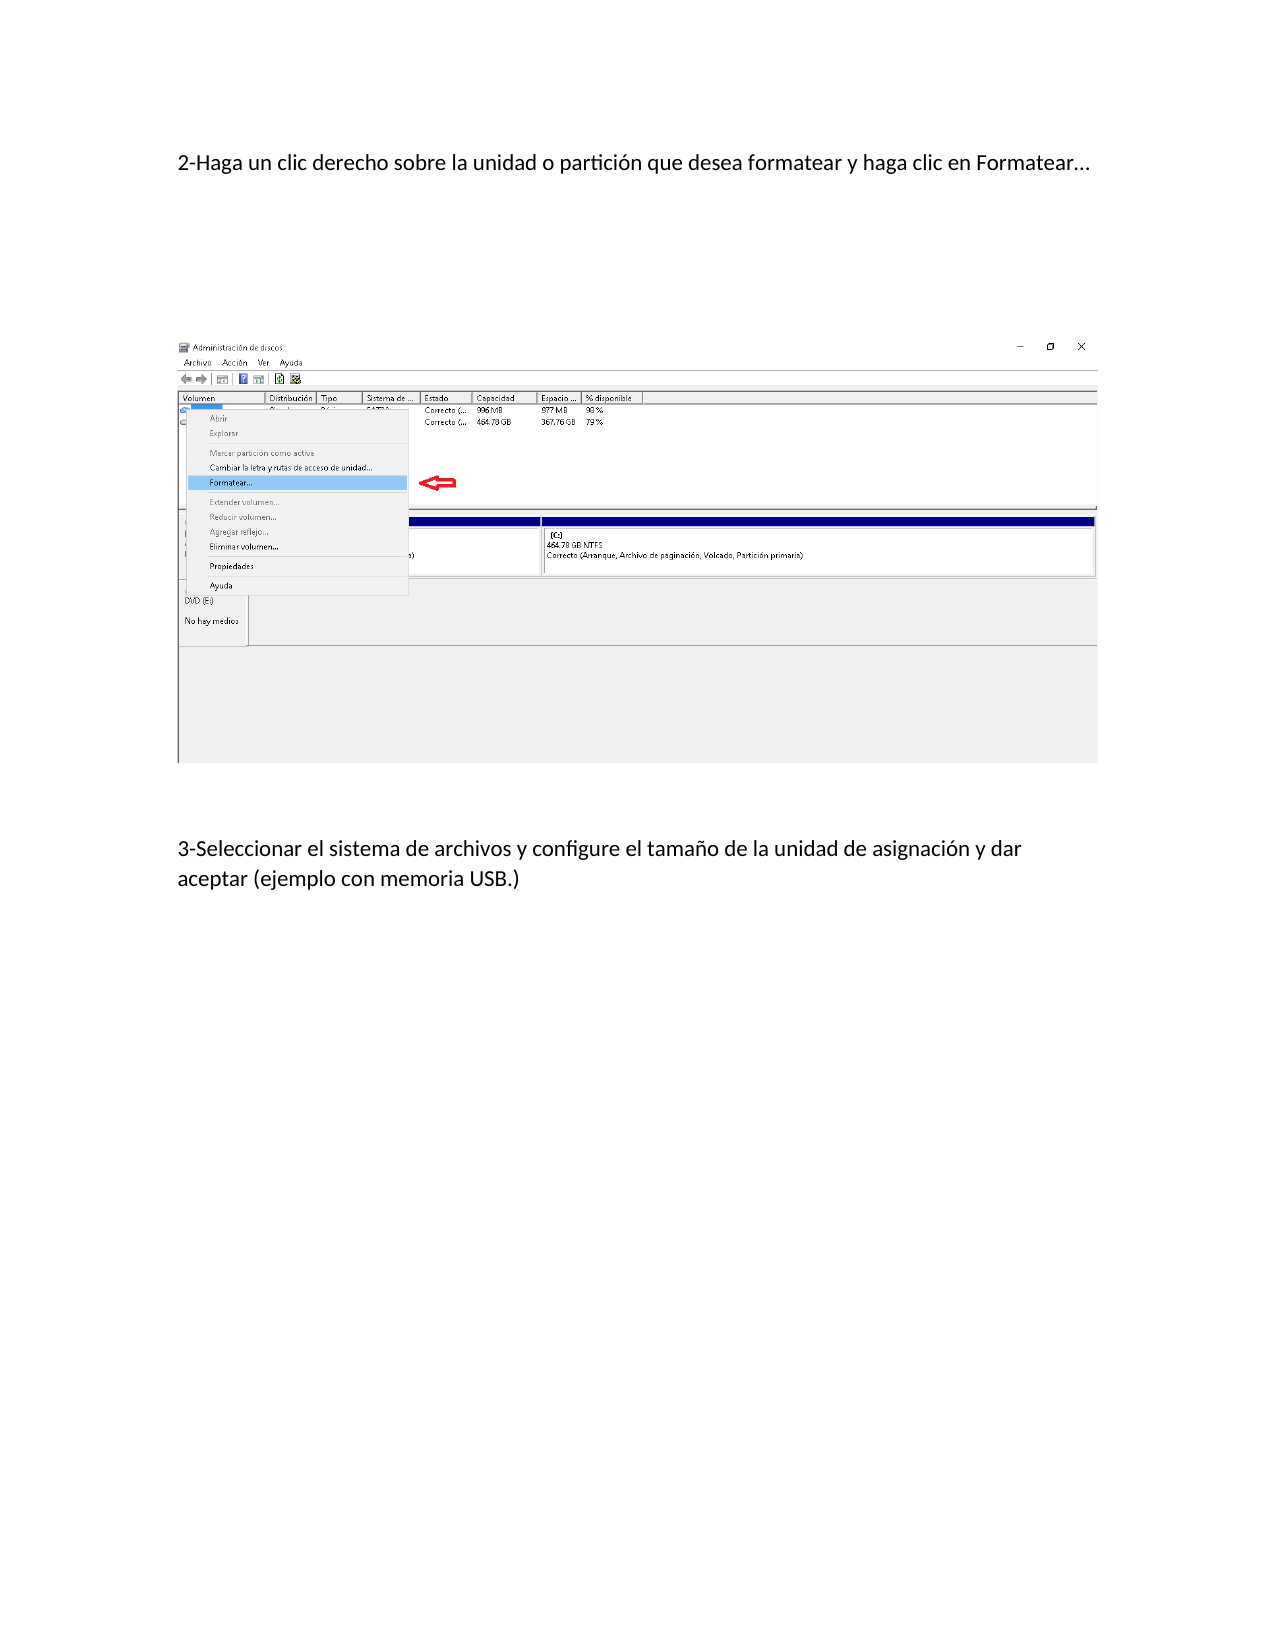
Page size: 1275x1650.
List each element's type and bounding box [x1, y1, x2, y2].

picture [177, 241, 1098, 763]
